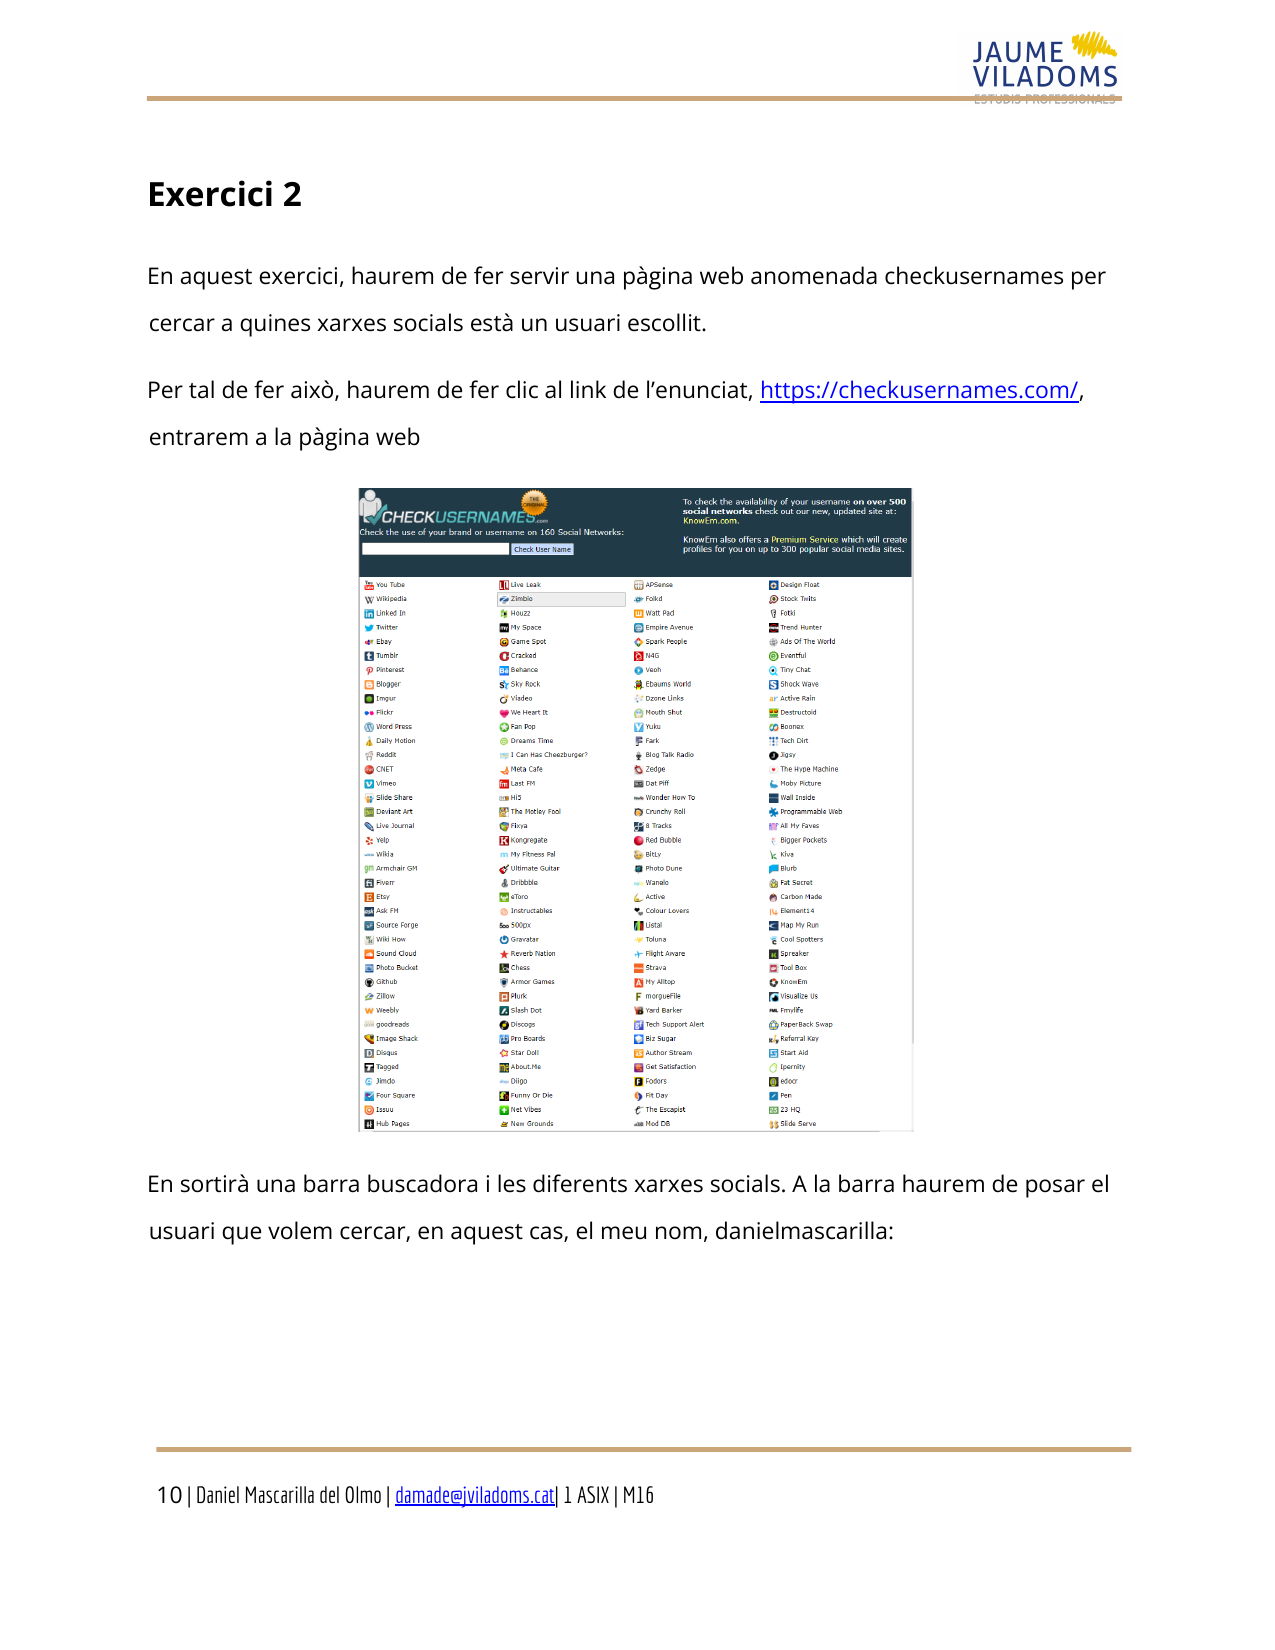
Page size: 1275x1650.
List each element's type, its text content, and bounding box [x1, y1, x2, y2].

text Per tal de fer això, haurem de fer clic al link de l’enunciat, https://checkusernames.com/, entrarem a la pàgina web [147, 374, 1125, 452]
picture [358, 488, 914, 1132]
text En sortirà una barra buscadora i les diferents xarxes socials. A la barra haurem de posar el usuari que volem cercar, en aquest cas, el meu nom, danielmascarilla: [147, 1168, 1125, 1246]
text En aquest exercici, haurem de fer servir una pàgina web anomenada checkusernames per cercar a quines xarxes socials està un usuari escollit. [147, 260, 1125, 338]
subtitle Exercici 2 [147, 171, 1125, 216]
picture [146, 31, 1125, 108]
picture [156, 1447, 1132, 1452]
